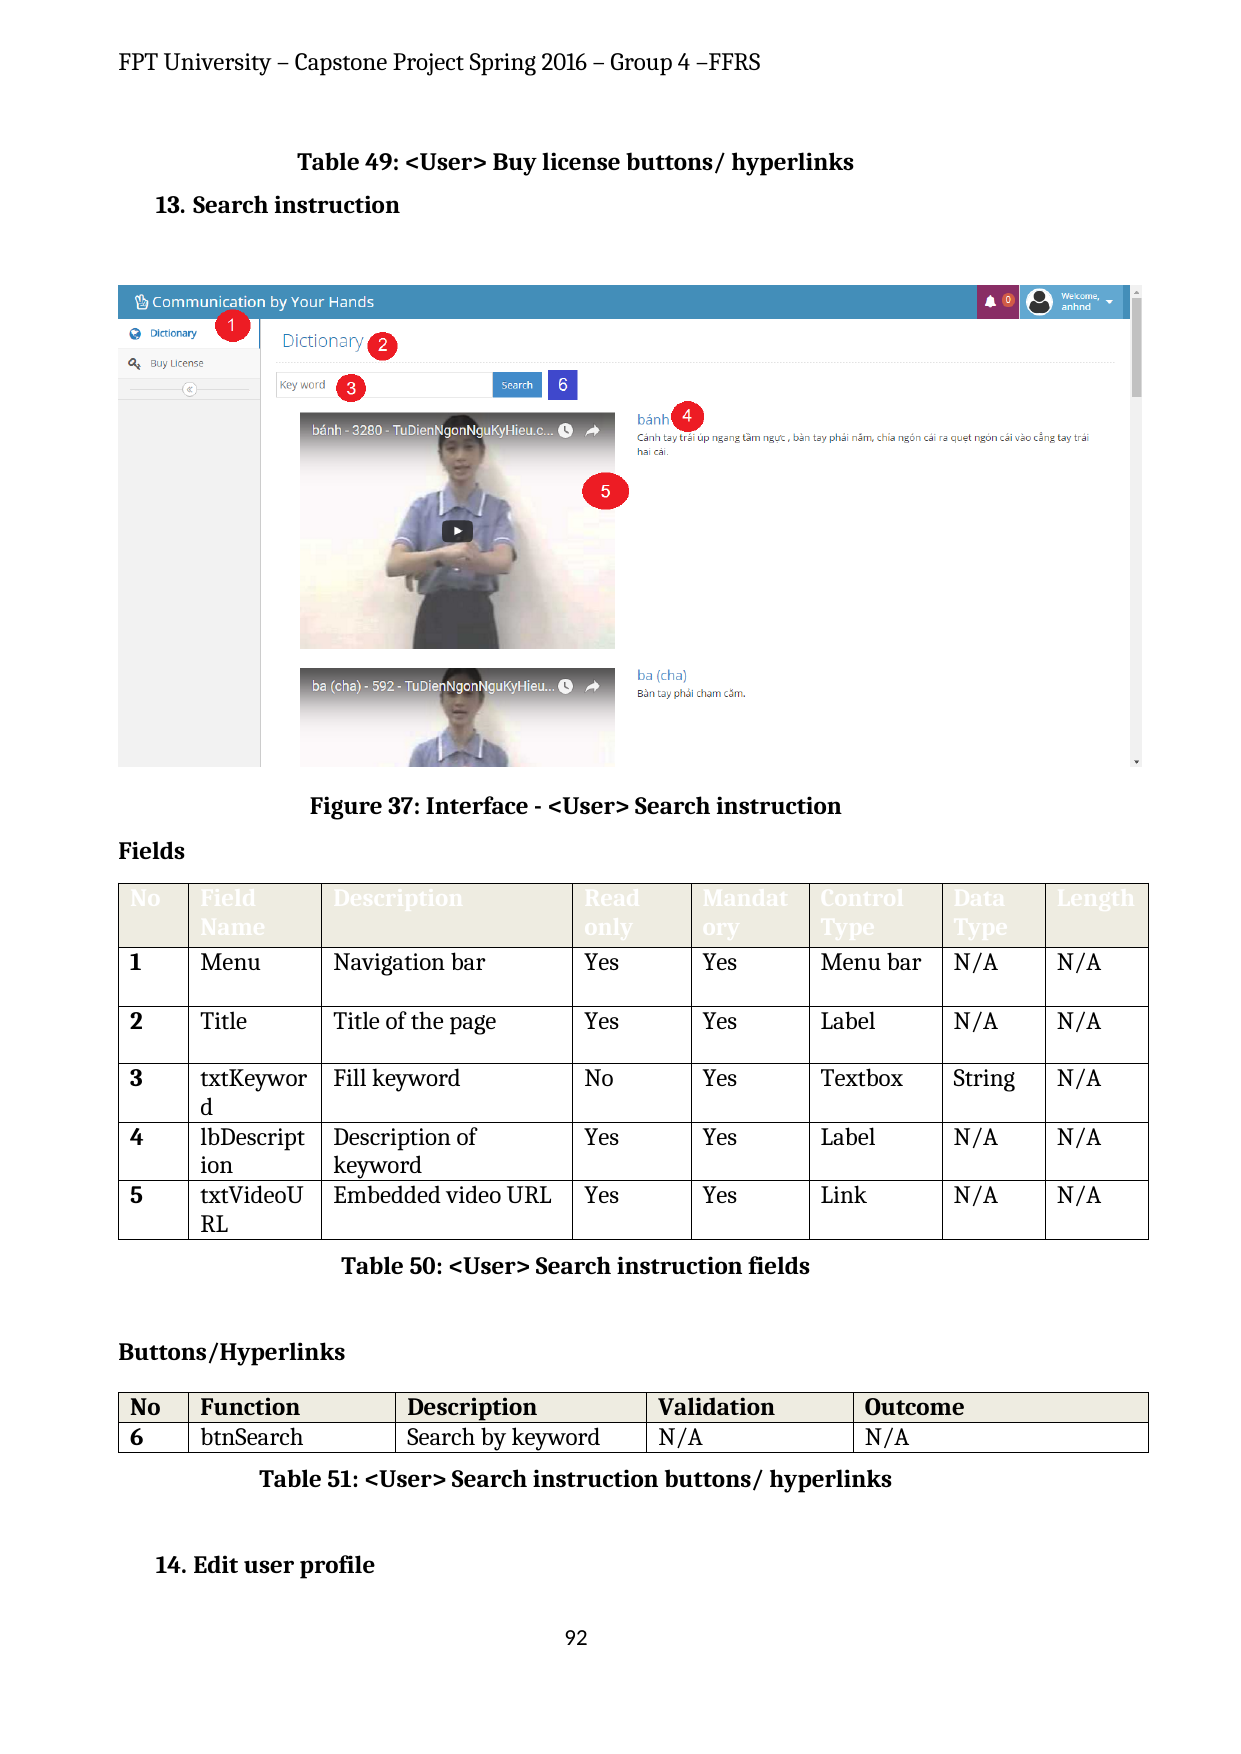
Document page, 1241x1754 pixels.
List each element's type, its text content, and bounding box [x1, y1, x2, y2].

list Table 51: <User> Search instruction buttons/ hyperlinks [118, 1465, 1033, 1494]
table_cell 6 [119, 1423, 188, 1452]
table_header Outcome [854, 1393, 1148, 1422]
text Figure 37: Interface - <User> Search instruction [118, 792, 1033, 820]
table_header No [119, 1393, 188, 1422]
table_cell Textbox [810, 1064, 942, 1122]
table_cell Title [189, 1007, 321, 1063]
table_cell Yes [692, 1123, 809, 1180]
table_header Mandatory [692, 884, 809, 947]
table_header Description [322, 884, 572, 947]
picture [118, 285, 1142, 767]
table_cell N/A [943, 1181, 1045, 1239]
table_cell Yes [573, 1123, 691, 1180]
table_cell Fill keyword [322, 1064, 572, 1122]
table_header Description [396, 1393, 646, 1422]
table_header Length [1046, 884, 1148, 947]
table_cell N/A [647, 1423, 853, 1452]
table_cell String [943, 1064, 1045, 1122]
table_cell N/A [1046, 1123, 1148, 1180]
table_cell lbDescription [189, 1123, 321, 1180]
table_cell Yes [573, 1181, 691, 1239]
table_cell N/A [943, 1123, 1045, 1180]
table_cell txtVideoURL [189, 1181, 321, 1239]
table_header Control Type [810, 884, 942, 947]
table_cell N/A [1046, 1181, 1148, 1239]
table_cell Navigation bar [322, 948, 572, 1006]
table_cell Menu bar [810, 948, 942, 1006]
table_cell N/A [1046, 1007, 1148, 1063]
table_cell Yes [692, 1064, 809, 1122]
table_header No [119, 884, 188, 947]
table_cell 1 [119, 948, 188, 1006]
table_cell N/A [854, 1423, 1148, 1452]
subtitle Edit user profile [156, 1551, 1033, 1580]
table_cell Label [810, 1007, 942, 1063]
subtitle Search instruction [156, 191, 1033, 220]
table_header Read only [573, 884, 691, 947]
table_cell Yes [573, 1007, 691, 1063]
table_header Validation [647, 1393, 853, 1422]
table_cell Title of the page [322, 1007, 572, 1063]
table_cell txtKeyword [189, 1064, 321, 1122]
table_cell Search by keyword [396, 1423, 646, 1452]
table_cell N/A [943, 1007, 1045, 1063]
table_cell Label [810, 1123, 942, 1180]
table_header Field Name [189, 884, 321, 947]
table_cell 5 [119, 1181, 188, 1239]
table_cell Link [810, 1181, 942, 1239]
table_cell Embedded video URL [322, 1181, 572, 1239]
table_cell N/A [1046, 1064, 1148, 1122]
table_cell Description of keyword [322, 1123, 572, 1180]
table_cell btnSearch [189, 1423, 395, 1452]
table_cell Yes [692, 948, 809, 1006]
list Table 50: <User> Search instruction fields [118, 1252, 1033, 1281]
table_header Function [189, 1393, 395, 1422]
table_header Data Type [943, 884, 1045, 947]
text Fields [118, 837, 1033, 866]
table_cell No [573, 1064, 691, 1122]
table_cell Menu [189, 948, 321, 1006]
table_cell 2 [119, 1007, 188, 1063]
text Buttons/Hyperlinks [118, 1338, 1033, 1367]
table_cell 4 [119, 1123, 188, 1180]
table_cell 3 [119, 1064, 188, 1122]
table_cell Yes [692, 1181, 809, 1239]
table_cell N/A [943, 948, 1045, 1006]
table_cell Yes [573, 948, 691, 1006]
list Table 49: <User> Buy license buttons/ hyperlinks [118, 148, 1033, 176]
table_cell N/A [1046, 948, 1148, 1006]
table_cell Yes [692, 1007, 809, 1063]
